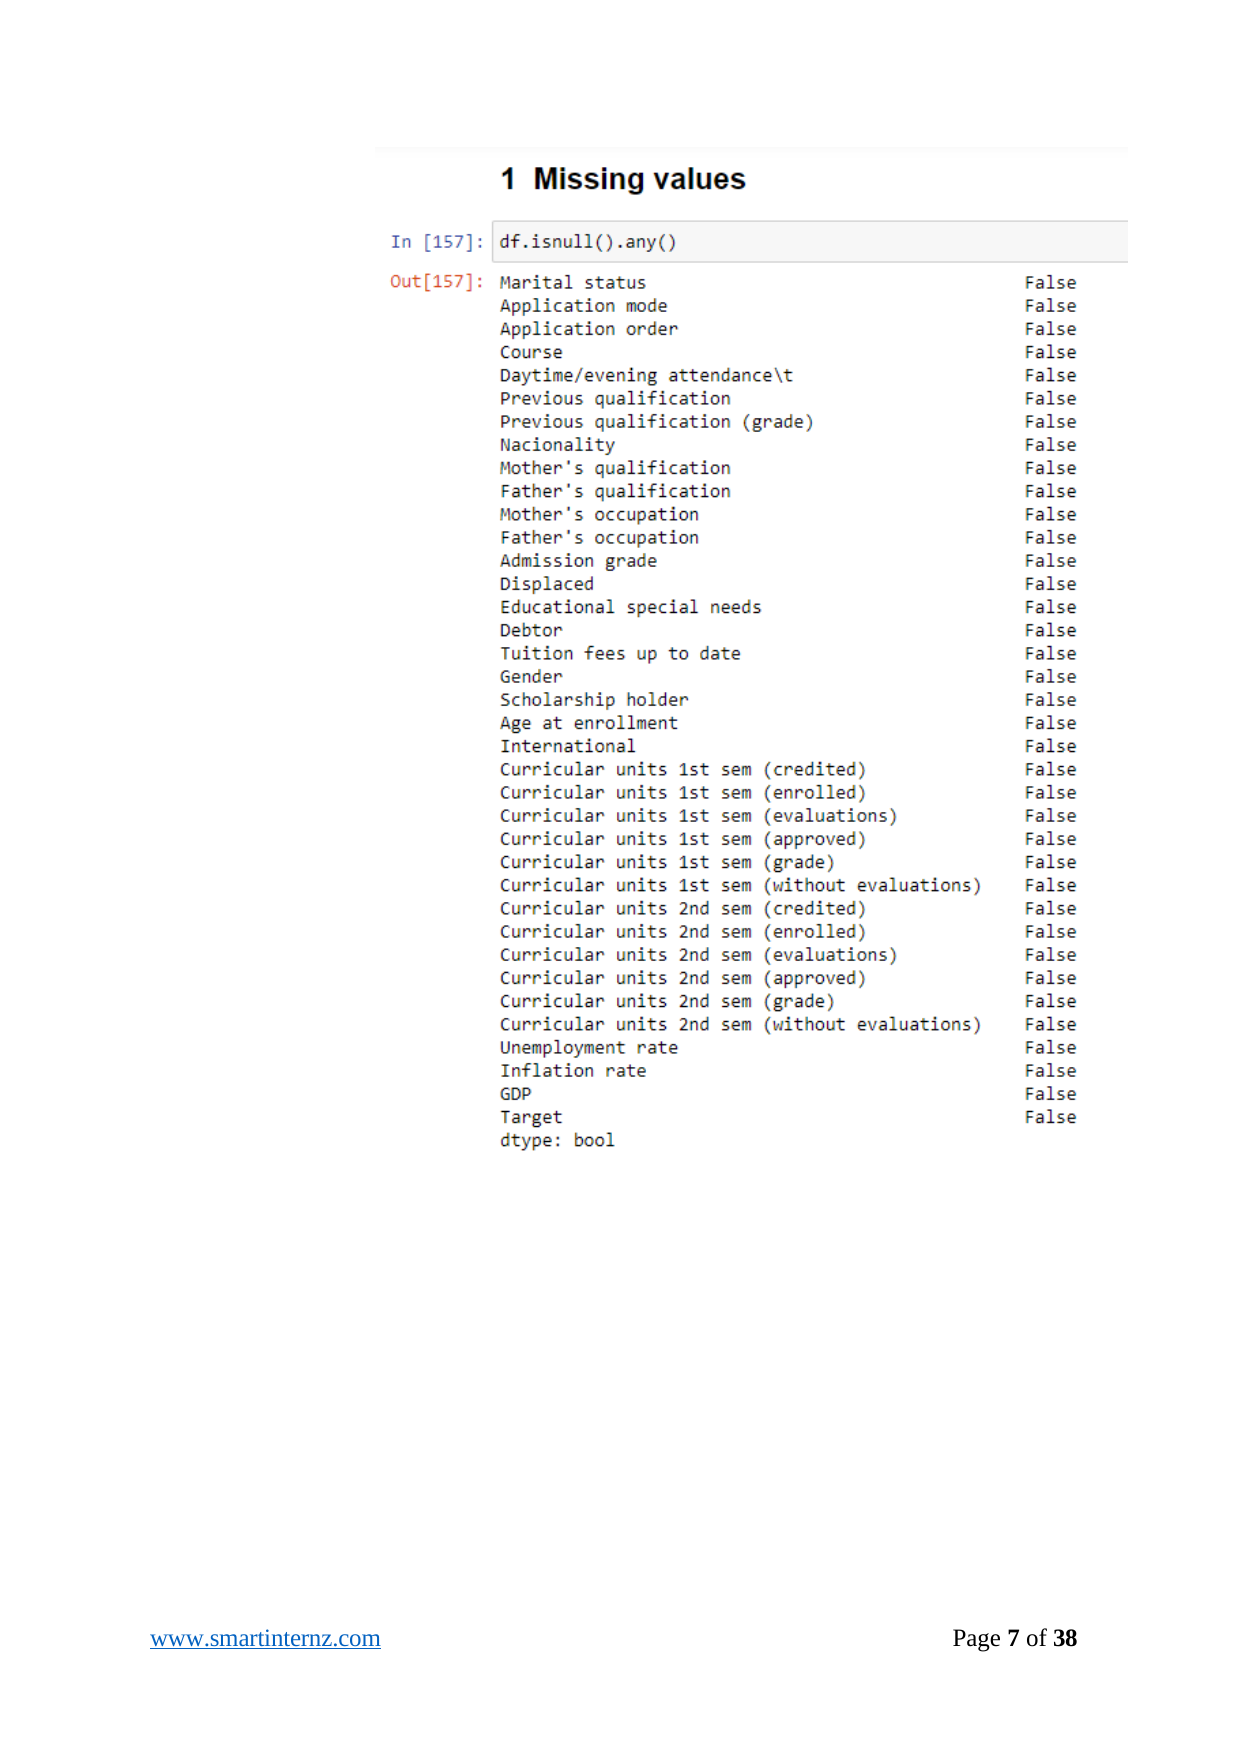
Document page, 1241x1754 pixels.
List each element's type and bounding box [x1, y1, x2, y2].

picture [375, 147, 1128, 1171]
